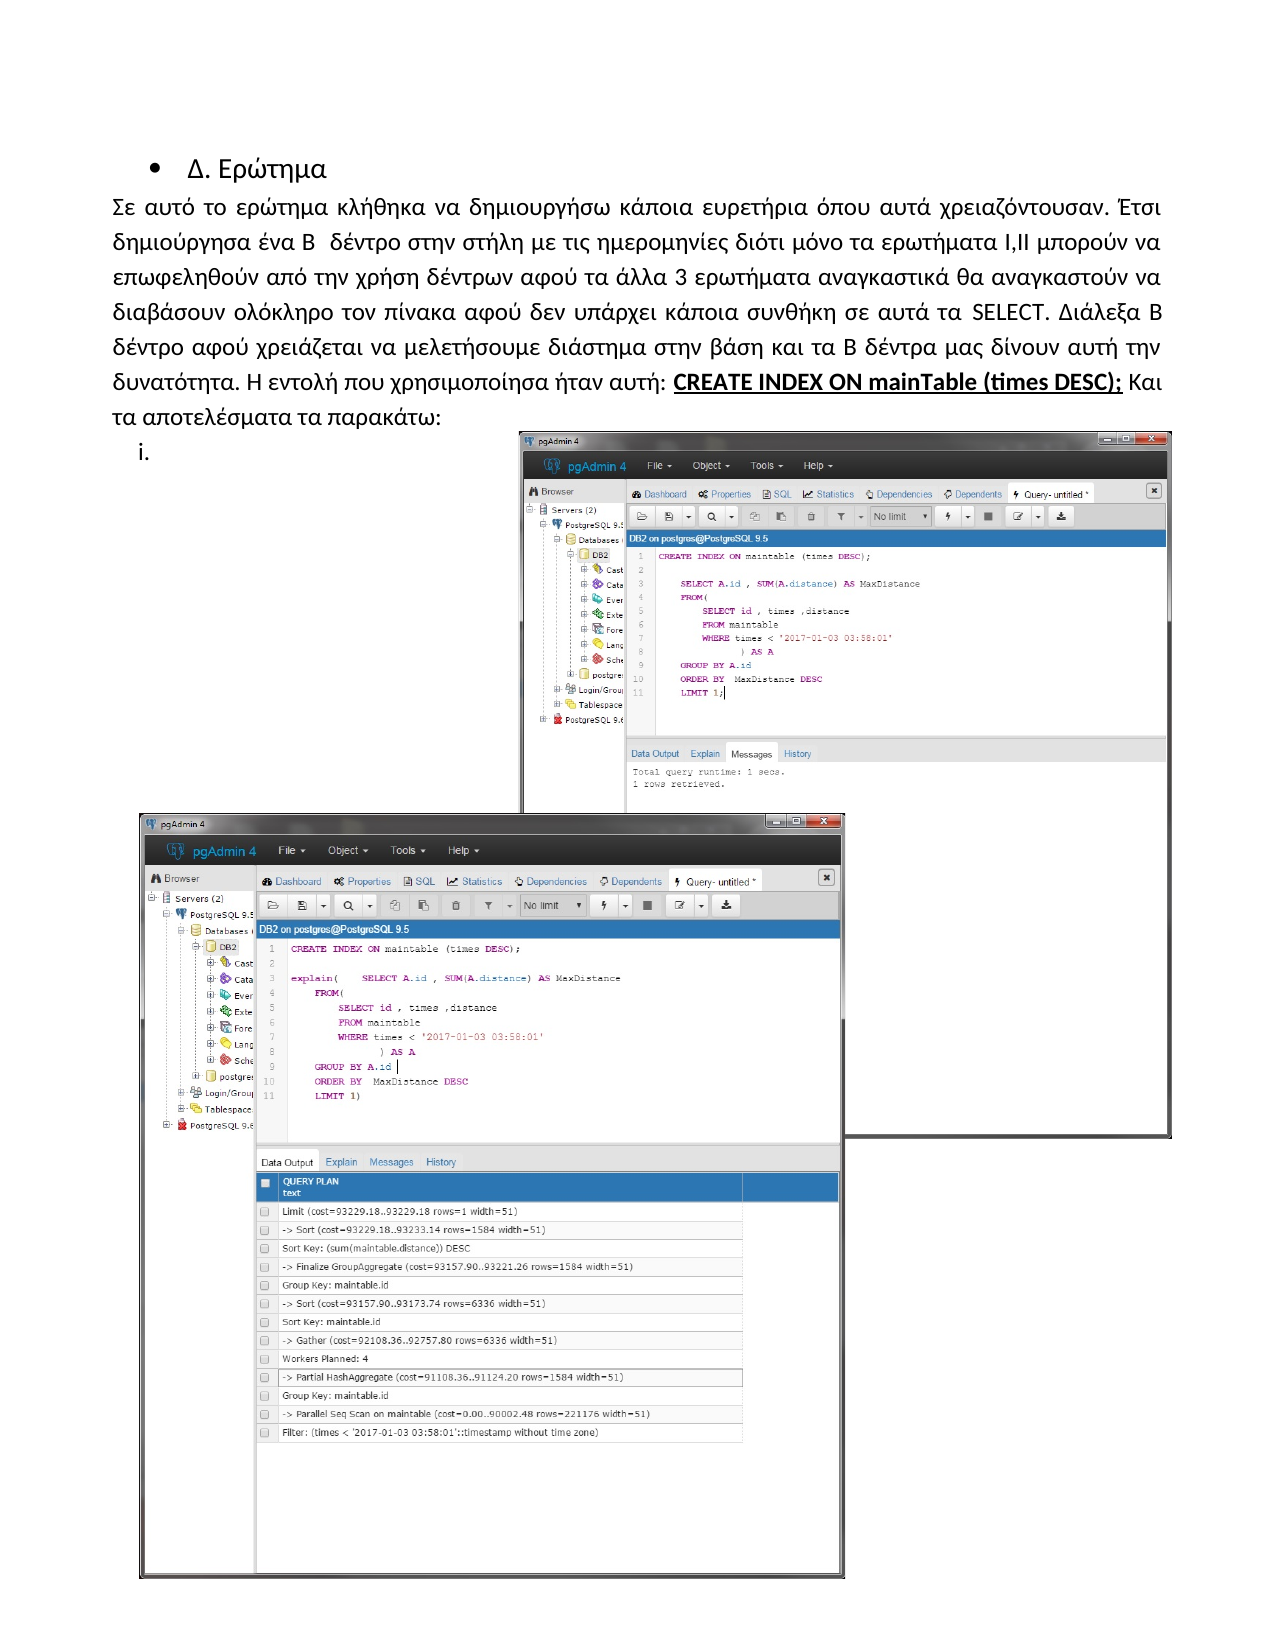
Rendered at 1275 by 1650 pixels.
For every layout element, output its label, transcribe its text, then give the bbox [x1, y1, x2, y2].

list Δ. Ερώτημα [150, 150, 1162, 186]
text Σε αυτό το ερώτημα κλήθηκα να δημιουργήσω κάποια ευρετήρια όπου αυτά χρειαζόντουσαν. Έτσι δημιούργησα ένα Β δέντρο στην στήλη με τις ημερομηνίες διότι μόνο τα ερωτήματα Ι,ΙΙ μπορούν να επωφεληθούν από την χρήση δέντρων αφού τα άλλα 3 ερωτήματα αναγκαστικά θα αναγκαστούν να διαβάσουν ολόκληρο τον πίνακα αφού δεν υπάρχει κάποια συνθήκη σε αυτά τα SELECT. Διάλεξα Β δέντρο αφού χρειάζεται να μελετήσουμε διάστημα στην βάση και τα Β δέντρα μας δίνουν αυτή την δυνατότητα. Η εντολή που χρησιμοποίησα ήταν αυτή: CREATE INDEX ON mainTable (times DESC); Και τα αποτελέσματα τα παρακάτω: [112, 191, 1162, 431]
picture [139, 431, 1172, 1579]
